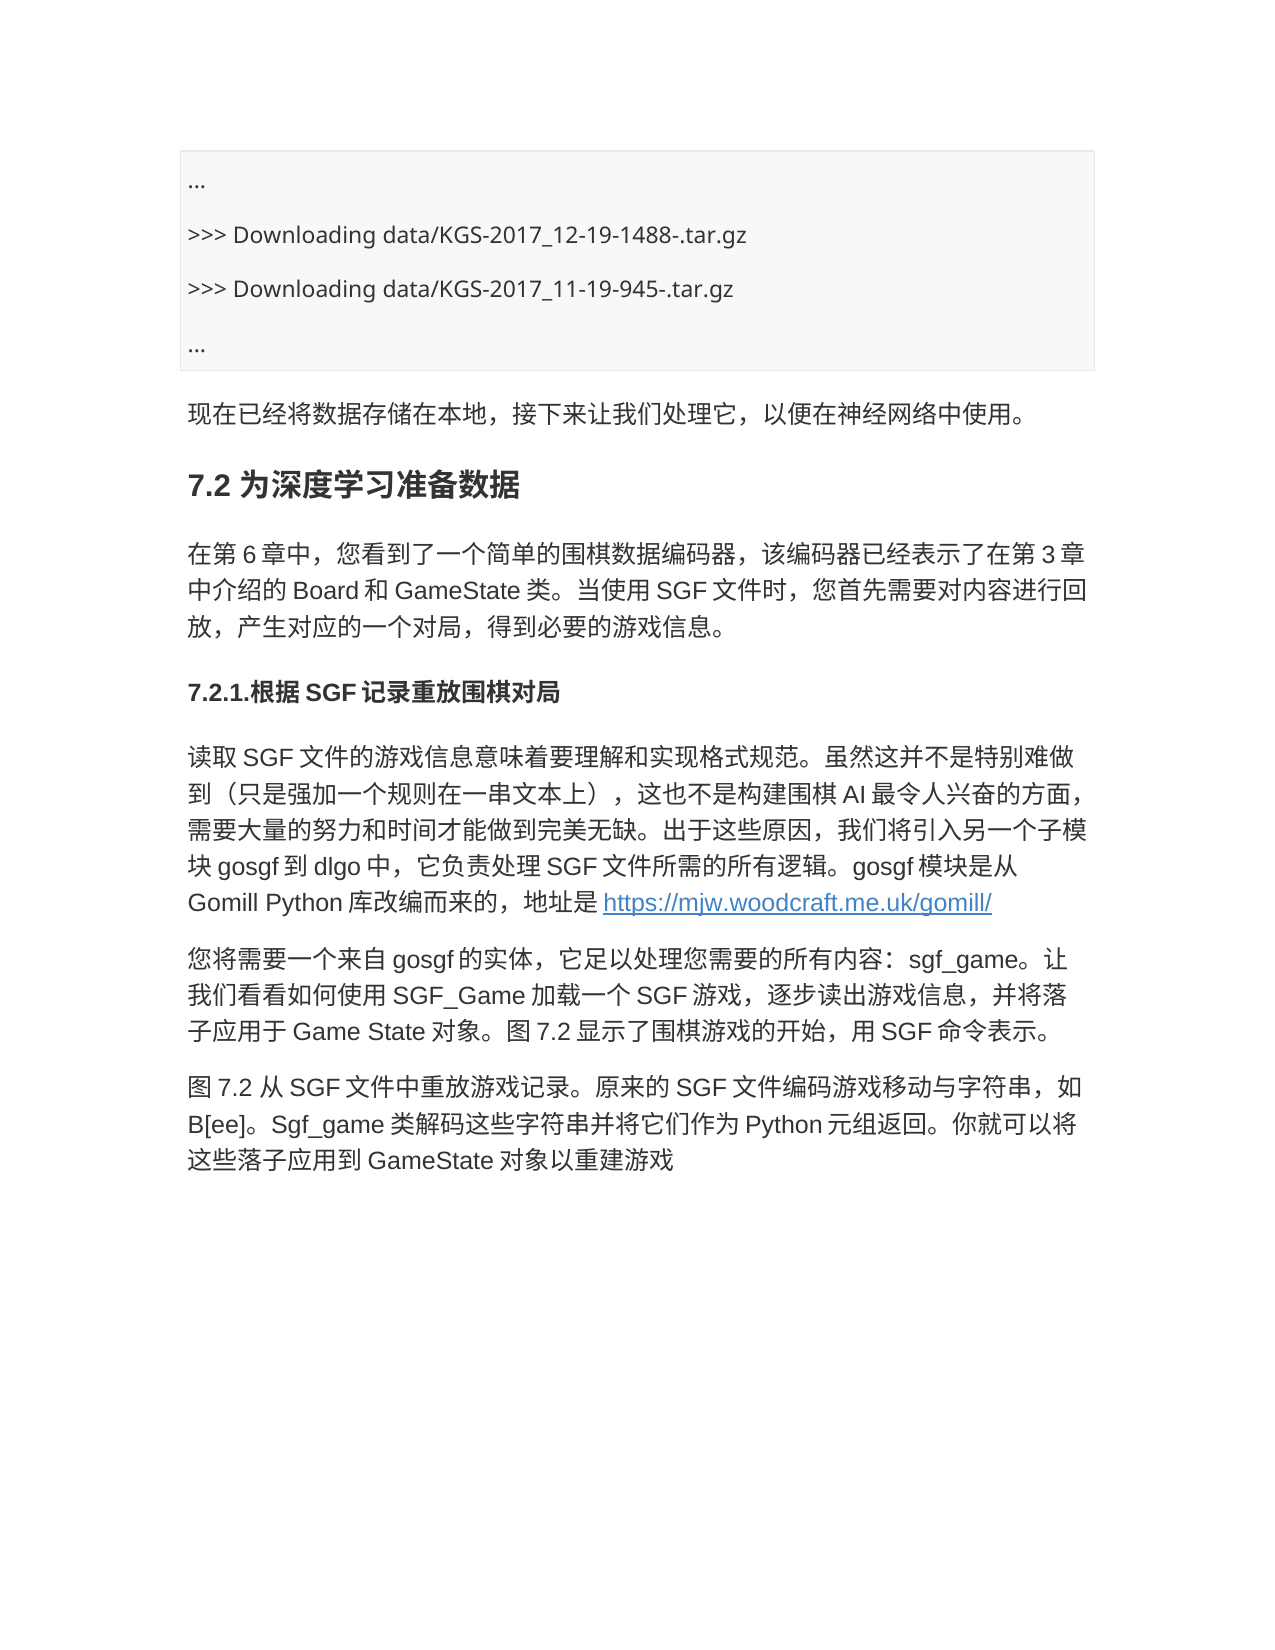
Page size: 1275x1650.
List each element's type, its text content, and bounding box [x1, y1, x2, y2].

text 在第6章中，您看到了一个简单的围棋数据编码器，该编码器已经表示了在第3章中介绍的Board和GameState类。当使用SGF文件时，您首先需要对内容进行回放，产生对应的一个对局，得到必要的游戏信息。 [187, 534, 1087, 643]
text 现在已经将数据存储在本地，接下来让我们处理它，以便在神经网络中使用。 [187, 395, 1087, 431]
text 7.2 为深度学习准备数据 [187, 460, 1087, 505]
text 图7.2 从SGF文件中重放游戏记录。原来的SGF文件编码游戏移动与字符串，如B[ee]。Sgf_game类解码这些字符串并将它们作为Python元组返回。你就可以将这些落子应用到GameState对象以重建游戏 [187, 1068, 1087, 1177]
text ... [181, 314, 1094, 370]
text ... [181, 152, 1094, 195]
text >>> Downloading data/KGS-2017_12-19-1488-.tar.gz [181, 205, 1094, 250]
text 7.2.1.根据SGF记录重放围棋对局 [187, 672, 1087, 709]
text 读取SGF文件的游戏信息意味着要理解和实现格式规范。虽然这并不是特别难做到（只是强加一个规则在一串文本上），这也不是构建围棋AI最令人兴奋的方面，需要大量的努力和时间才能做到完美无缺。出于这些原因，我们将引入另一个子模块gosgf到dlgo中，它负责处理SGF文件所需的所有逻辑。gosgf模块是从Gomill Python库改编而来的，地址是https://mjw.woodcraft.me.uk/gomill/ [187, 738, 1087, 919]
text >>> Downloading data/KGS-2017_11-19-945-.tar.gz [181, 259, 1094, 305]
text 您将需要一个来自gosgf的实体，它足以处理您需要的所有内容：sgf_game。让我们看看如何使用SGF_Game加载一个SGF游戏，逐步读出游戏信息，并将落子应用于Game State对象。图7.2显示了围棋游戏的开始，用SGF命令表示。 [187, 939, 1087, 1048]
